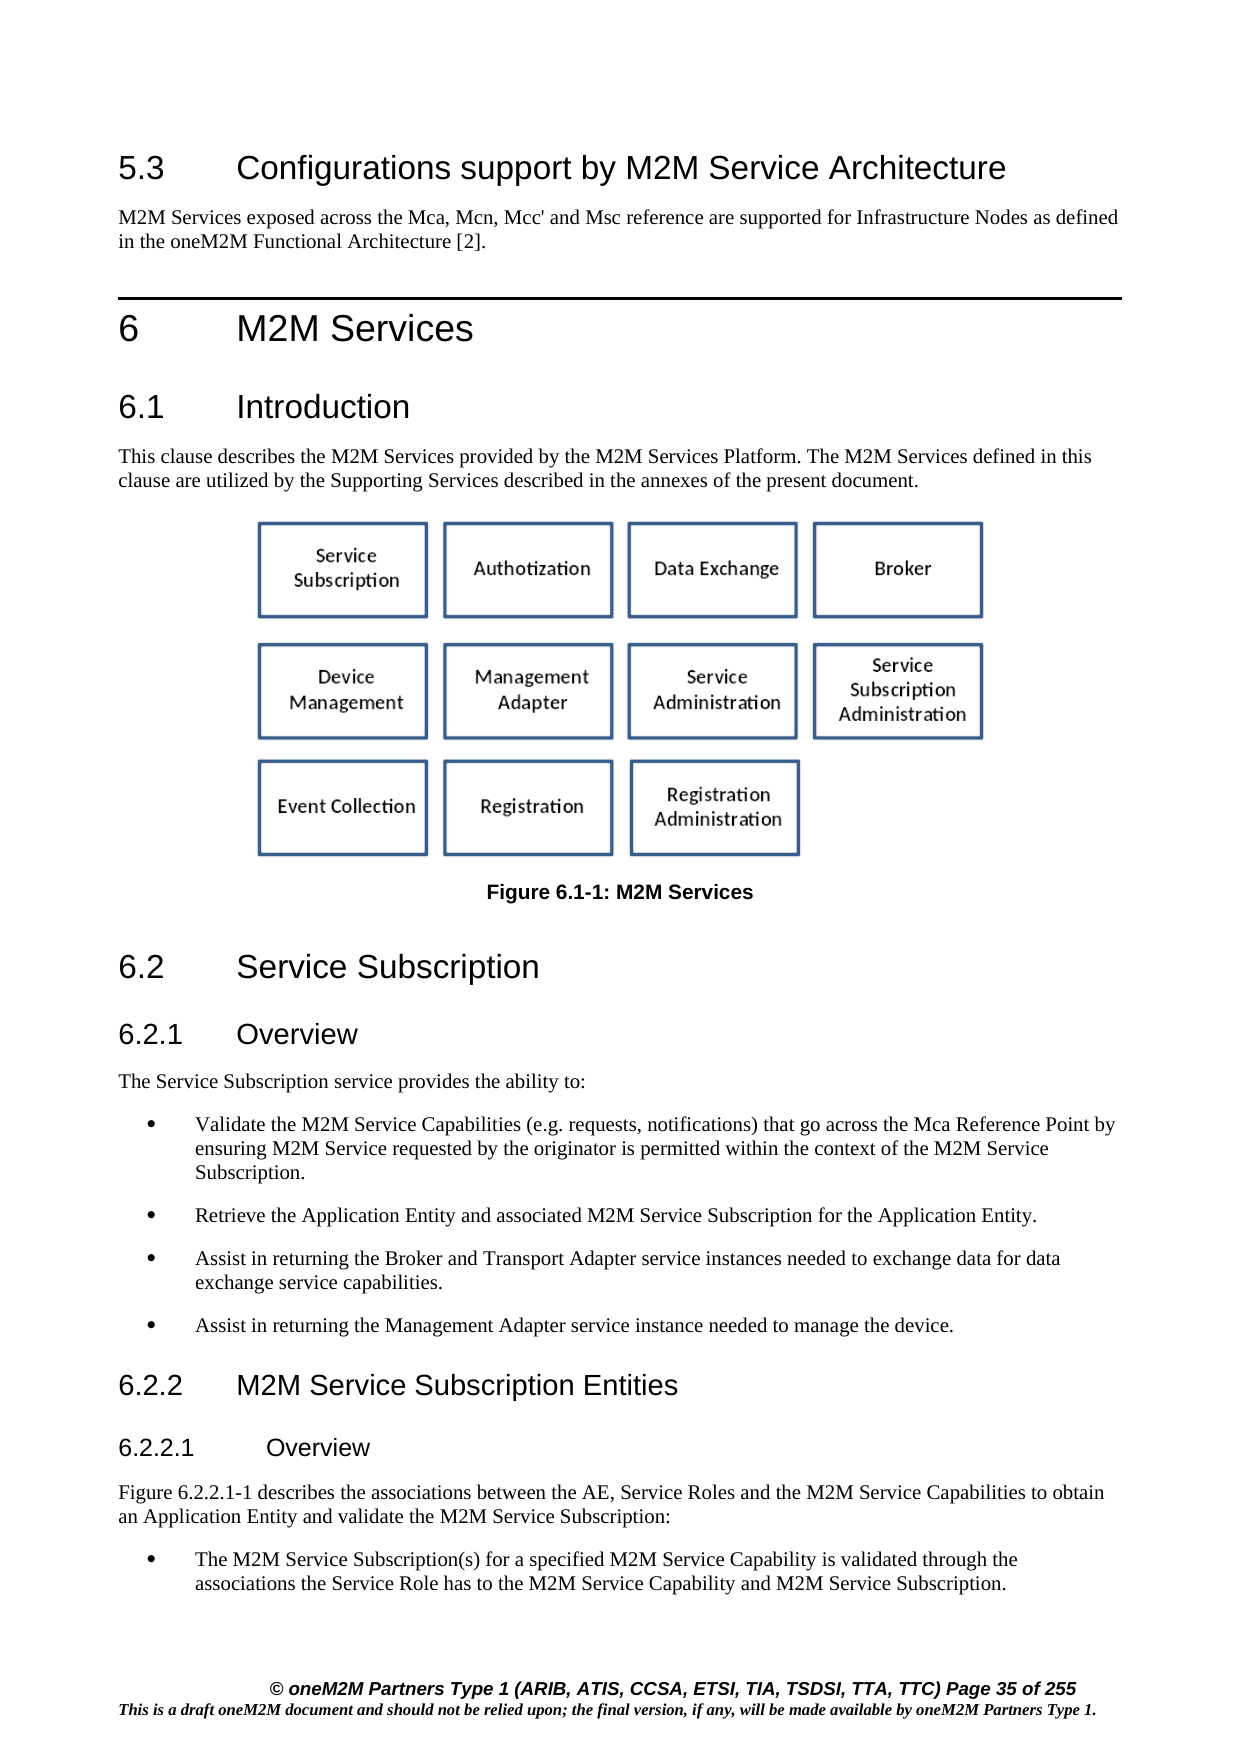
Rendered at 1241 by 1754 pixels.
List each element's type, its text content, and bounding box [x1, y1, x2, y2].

text Assist in returning the Management Adapter service instance needed to manage the device. [148, 1313, 1122, 1337]
text Assist in returning the Broker and Transport Adapter service instances needed to exchange data for data exchange service capabilities. [148, 1246, 1122, 1294]
text The M2M Service Subscription(s) for a specified M2M Service Capability is validated through the associations the Service Role has to the M2M Service Capability and M2M Service Subscription. [148, 1547, 1122, 1595]
subtitle 6.2.2.1 Overview [118, 1433, 1122, 1462]
subtitle 6.2 Service Subscription [118, 947, 1122, 986]
text This clause describes the M2M Services provided by the M2M Services Platform. The M2M Services defined in this clause are utilized by the Supporting Services described in the annexes of the present document. [118, 444, 1122, 492]
subtitle 6.2.1 Overview [118, 1017, 1122, 1051]
subtitle 6 M2M Services [118, 300, 1122, 349]
text Figure 6.1-1: M2M Services [118, 879, 1122, 903]
subtitle 6.2.2 M2M Service Subscription Entities [118, 1368, 1122, 1402]
text Retrieve the Application Entity and associated M2M Service Subscription for the Application Entity. [148, 1203, 1122, 1227]
text The Service Subscription service provides the ability to: [118, 1069, 1122, 1093]
subtitle 6.1 Introduction [118, 387, 1122, 425]
subtitle 5.3 Configurations support by M2M Service Architecture [118, 148, 1122, 186]
text Figure 6.2.2.1-1 describes the associations between the AE, Service Roles and the M2M Service Capabilities to obtain an Application Entity and validate the M2M Service Subscription: [118, 1480, 1122, 1528]
text Validate the M2M Service Capabilities (e.g. requests, notifications) that go across the Mca Reference Point by ensuring M2M Service requested by the originator is permitted within the context of the M2M Service Subscription. [148, 1112, 1122, 1184]
text M2M Services exposed across the Mca, Mcn, Mcc' and Msc reference are supported for Infrastructure Nodes as defined in the oneM2M Functional Architecture [2]. [118, 205, 1122, 253]
